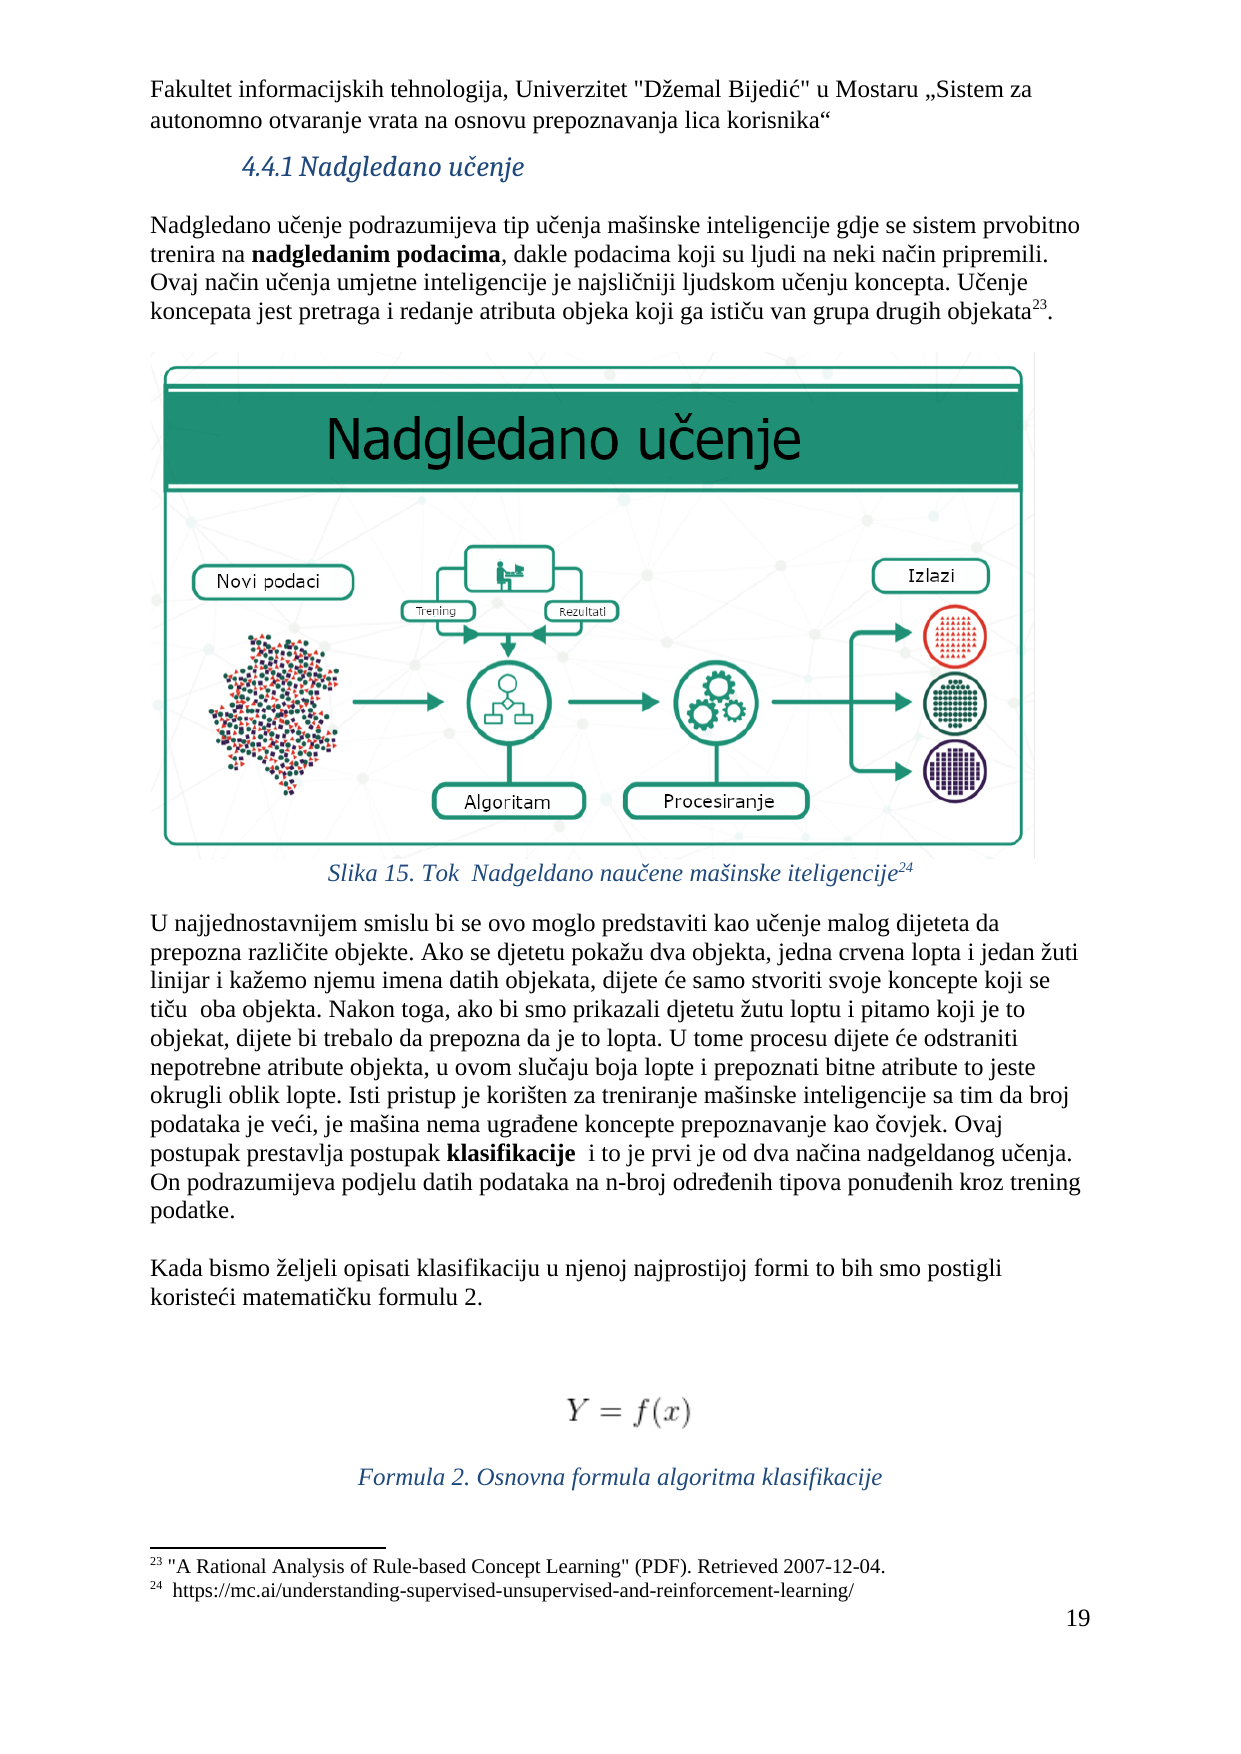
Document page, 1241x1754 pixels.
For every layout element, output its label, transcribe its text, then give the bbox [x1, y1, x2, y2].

picture [150, 351, 1035, 859]
picture [330, 1336, 910, 1462]
text Formula 2. Osnovna formula algoritma klasifikacije [150, 1462, 1090, 1491]
subtitle 4.4.1 Nadgledano učenje [242, 150, 1090, 183]
text Kada bismo željeli opisati klasifikaciju u njenoj najprostijoj formi to bih smo postigli koristeći matematičku formulu 2. [150, 1253, 1090, 1311]
text Slika 15. Tok Nadgeldano naučene mašinske iteligencije [150, 858, 1090, 887]
text Nadgledano učenje podrazumijeva tip učenja mašinske inteligencije gdje se sistem prvobitno trenira na nadgledanim podacima, dakle podacima koji su ljudi na neki način pripremili. Ovaj način učenja umjetne inteligencije je najsličniji ljudskom učenju koncepta. Učenje koncepata jest pretraga i redanje atributa objeka koji ga ističu van grupa drugih objekata. [150, 210, 1090, 325]
text U najjednostavnijem smislu bi se ovo moglo predstaviti kao učenje malog dijeteta da prepozna različite objekte. Ako se djetetu pokažu dva objekta, jedna crvena lopta i jedan žuti linijar i kažemo njemu imena datih objekata, dijete će samo stvoriti svoje koncepte koji se tiču oba objekta. Nakon toga, ako bi smo prikazali djetetu žutu loptu i pitamo koji je to objekat, dijete bi trebalo da prepozna da je to lopta. U tome procesu dijete će odstraniti nepotrebne atribute objekta, u ovom slučaju boja lopte i prepoznati bitne atribute to jeste okrugli oblik lopte. Isti pristup je korišten za treniranje mašinske inteligencije sa tim da broj podataka je veći, je mašina nema ugrađene koncepte prepoznavanje kao čovjek. Ovaj postupak prestavlja postupak klasifikacije i to je prvi je od dva načina nadgeldanog učenja. On podrazumijeva podjelu datih podataka na n-broj određenih tipova ponuđenih kroz trening podatke. [150, 908, 1090, 1224]
